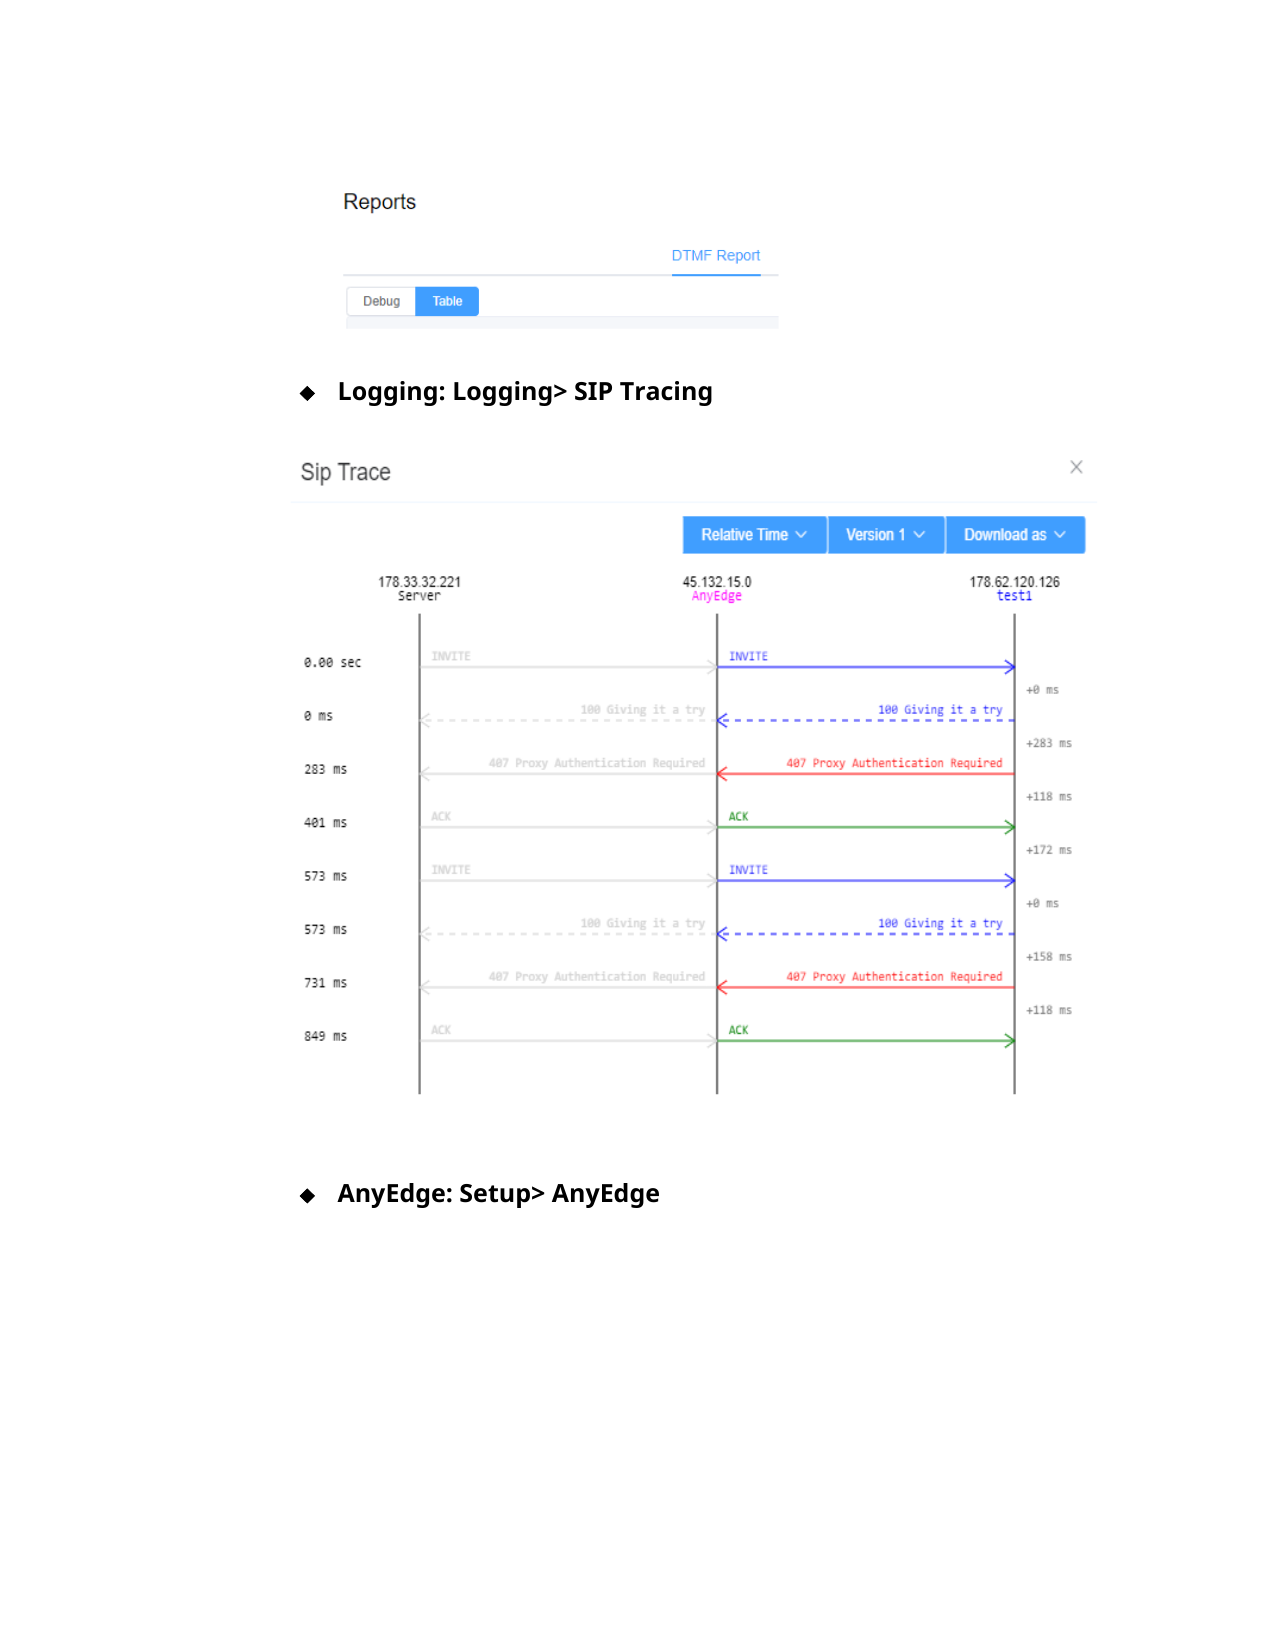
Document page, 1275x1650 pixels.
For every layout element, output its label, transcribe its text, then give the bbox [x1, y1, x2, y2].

picture [290, 447, 1098, 1101]
picture [337, 186, 813, 335]
list AnyEdge: Setup> AnyEdge [300, 1176, 1125, 1210]
list Logging: Logging> SIP Tracing [300, 374, 1125, 408]
